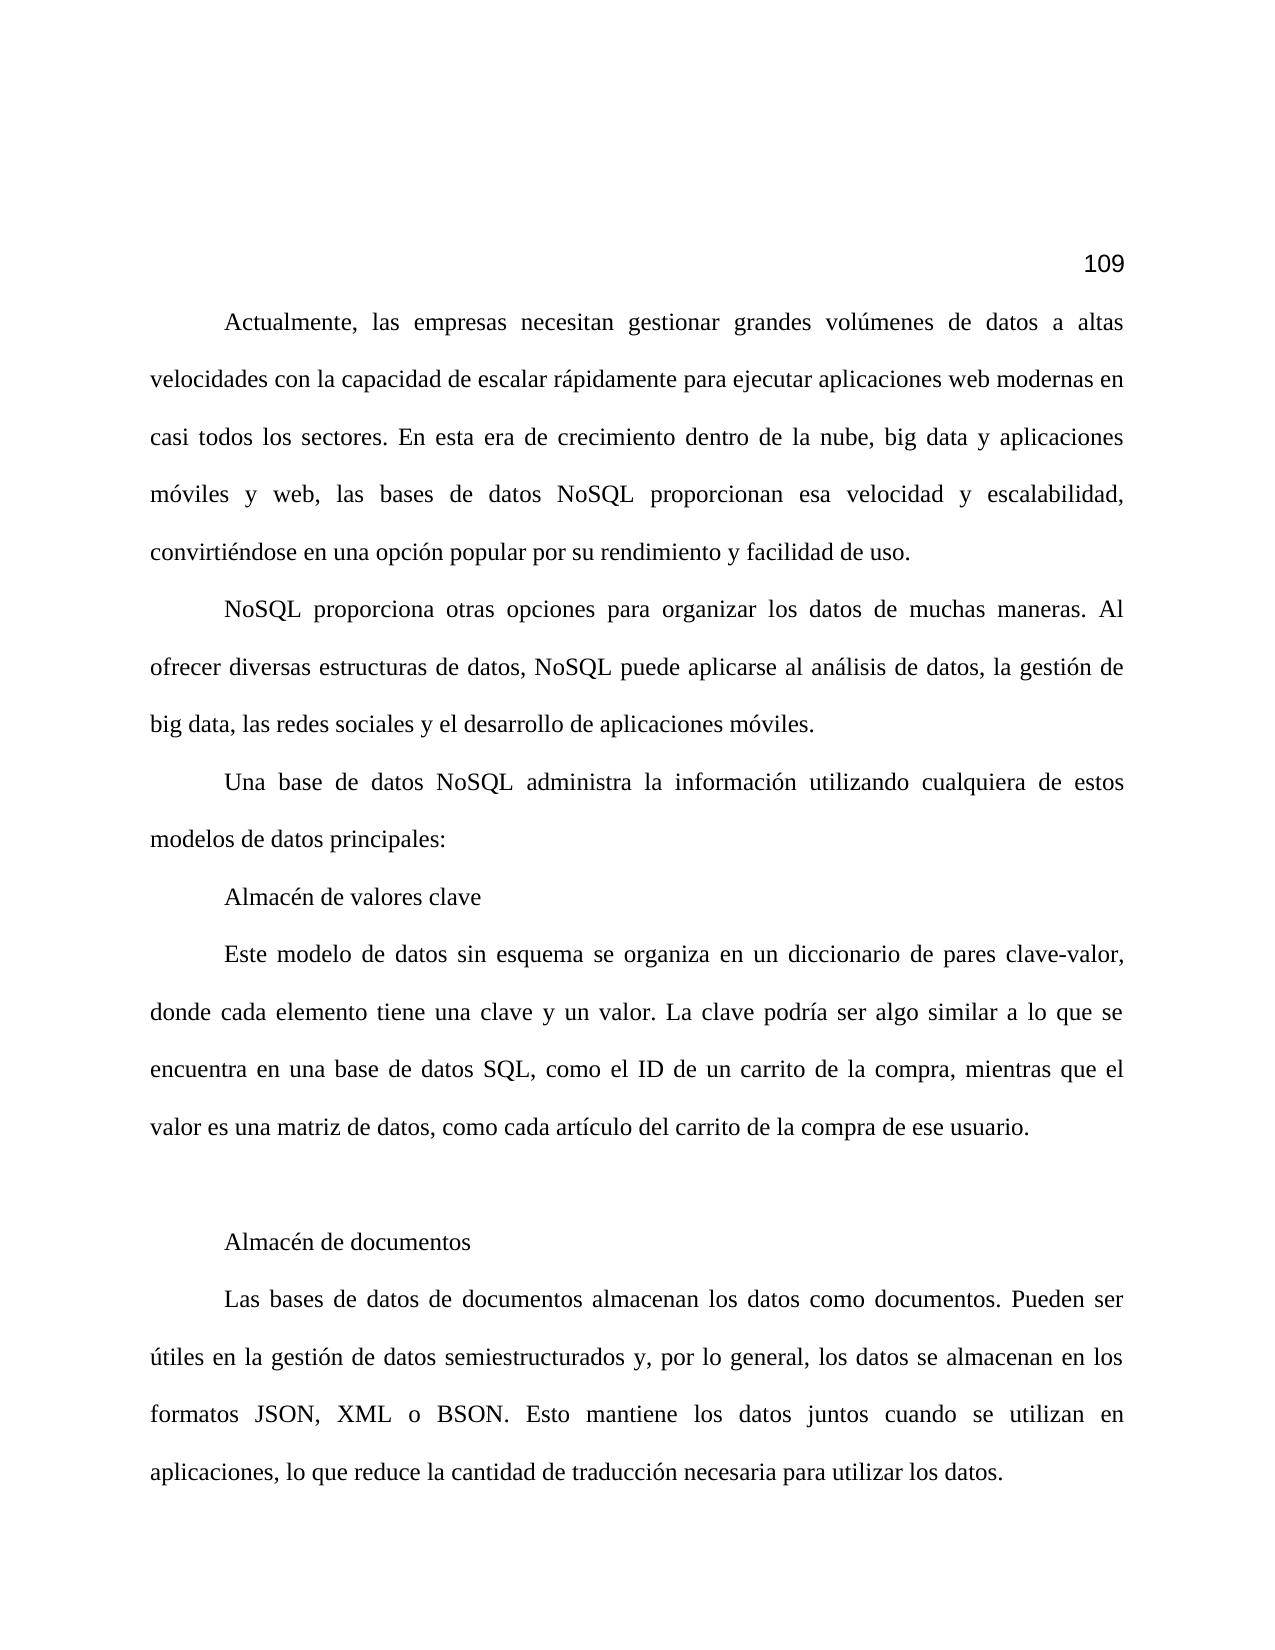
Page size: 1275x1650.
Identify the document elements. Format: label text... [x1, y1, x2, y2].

text Almacén de valores clave [150, 882, 1125, 911]
text Una base de datos NoSQL administra la información utilizando cualquiera de estos modelos de datos principales: [150, 767, 1125, 853]
text Este modelo de datos sin esquema se organiza en un diccionario de pares clave-valor, donde cada elemento tiene una clave y un valor. La clave podría ser algo similar a lo que se encuentra en una base de datos SQL, como el ID de un carrito de la compra, mientras que el valor es una matriz de datos, como cada artículo del carrito de la compra de ese usuario. [150, 939, 1125, 1141]
text Almacén de documentos [150, 1227, 1125, 1256]
text Actualmente, las empresas necesitan gestionar grandes volúmenes de datos a altas velocidades con la capacidad de escalar rápidamente para ejecutar aplicaciones web modernas en casi todos los sectores. En esta era de crecimiento dentro de la nube, big data y aplicaciones móviles y web, las bases de datos NoSQL proporcionan esa velocidad y escalabilidad, convirtiéndose en una opción popular por su rendimiento y facilidad de uso. [150, 307, 1125, 566]
text NoSQL proporciona otras opciones para organizar los datos de muchas maneras. Al ofrecer diversas estructuras de datos, NoSQL puede aplicarse al análisis de datos, la gestión de big data, las redes sociales y el desarrollo de aplicaciones móviles. [150, 594, 1125, 738]
text Las bases de datos de documentos almacenan los datos como documentos. Pueden ser útiles en la gestión de datos semiestructurados y, por lo general, los datos se almacenan en los formatos JSON, XML o BSON. Esto mantiene los datos juntos cuando se utilizan en aplicaciones, lo que reduce la cantidad de traducción necesaria para utilizar los datos. [150, 1284, 1125, 1486]
